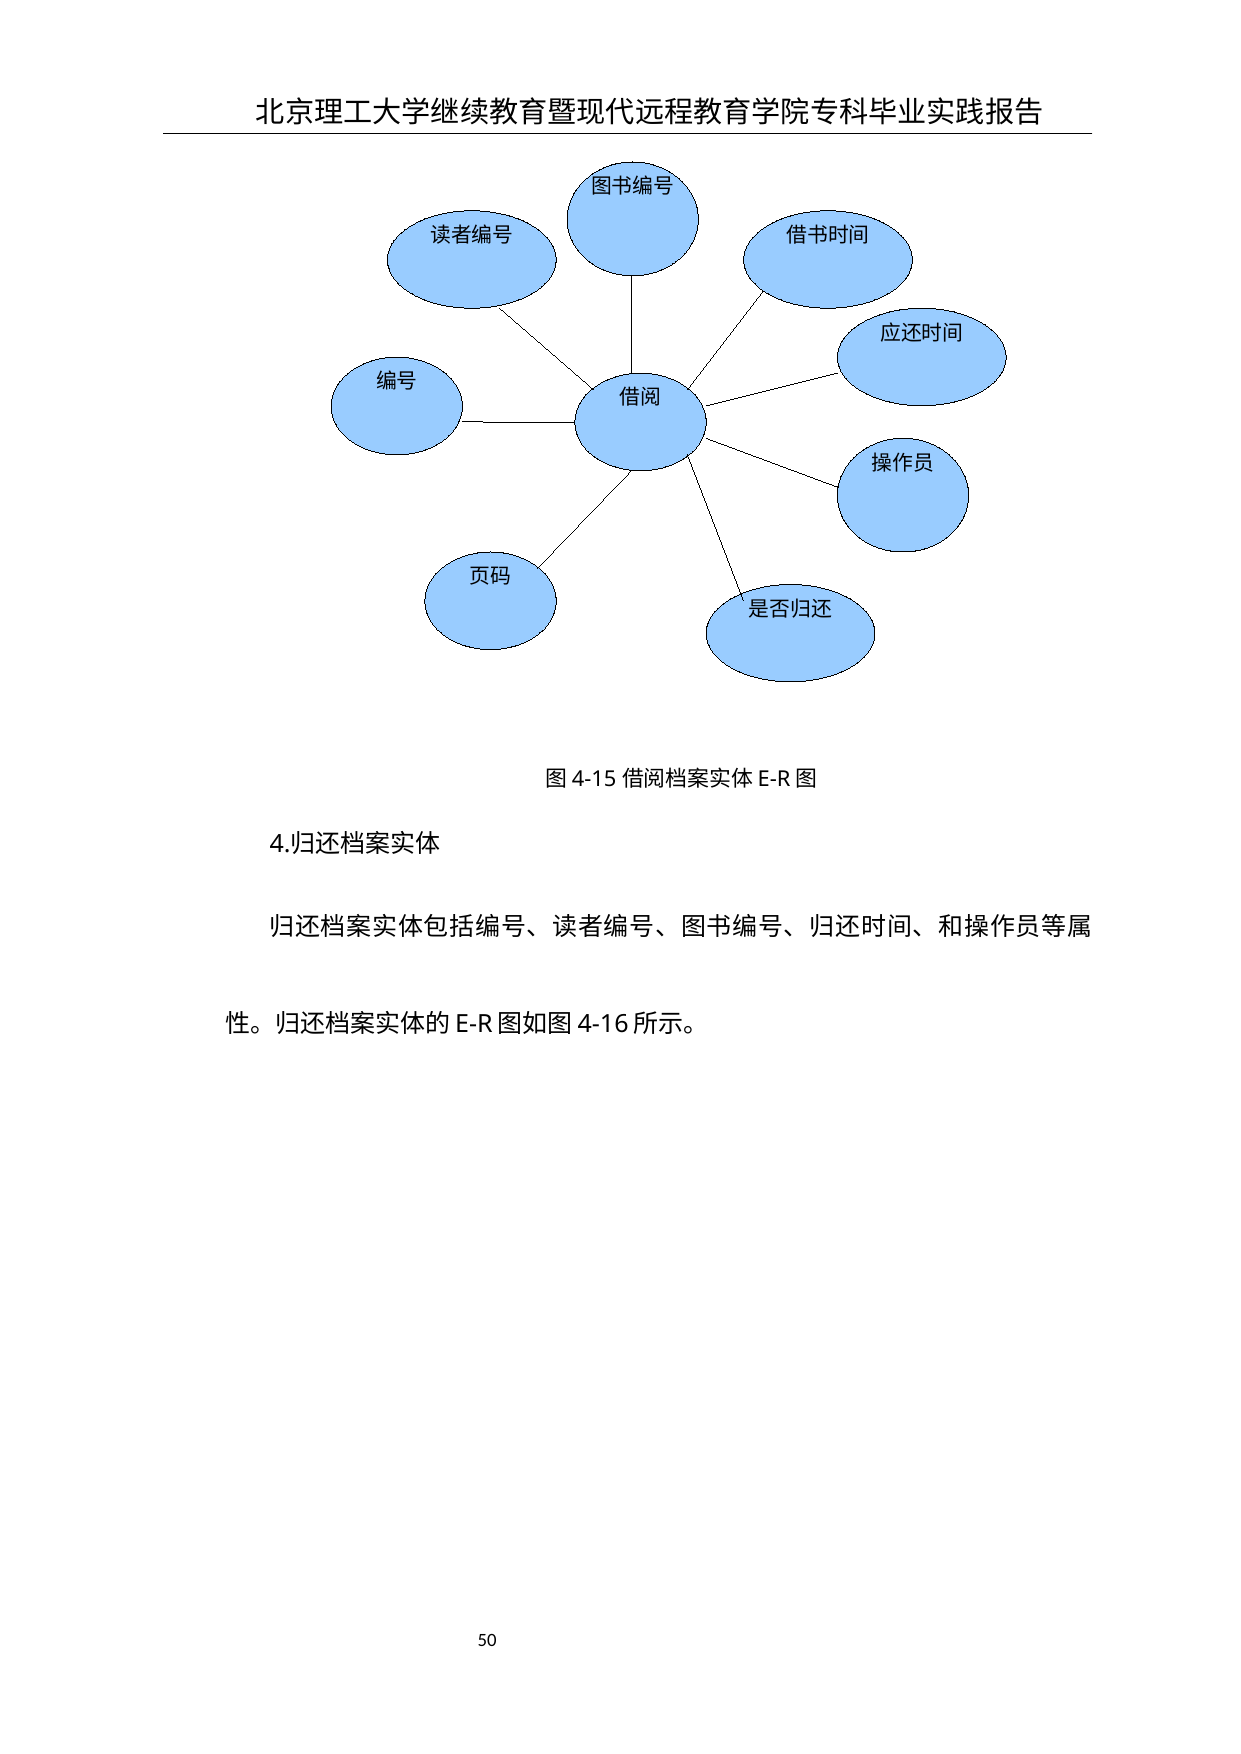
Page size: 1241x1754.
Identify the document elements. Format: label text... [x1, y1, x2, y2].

text 图4-15 借阅档案实体E-R图 [225, 760, 1092, 793]
text 4.归还档案实体 [225, 809, 1092, 874]
text 归还档案实体包括编号、读者编号、图书编号、归还时间、和操作员等属性。归还档案实体的E-R图如图4-16所示。 [225, 892, 1092, 1054]
